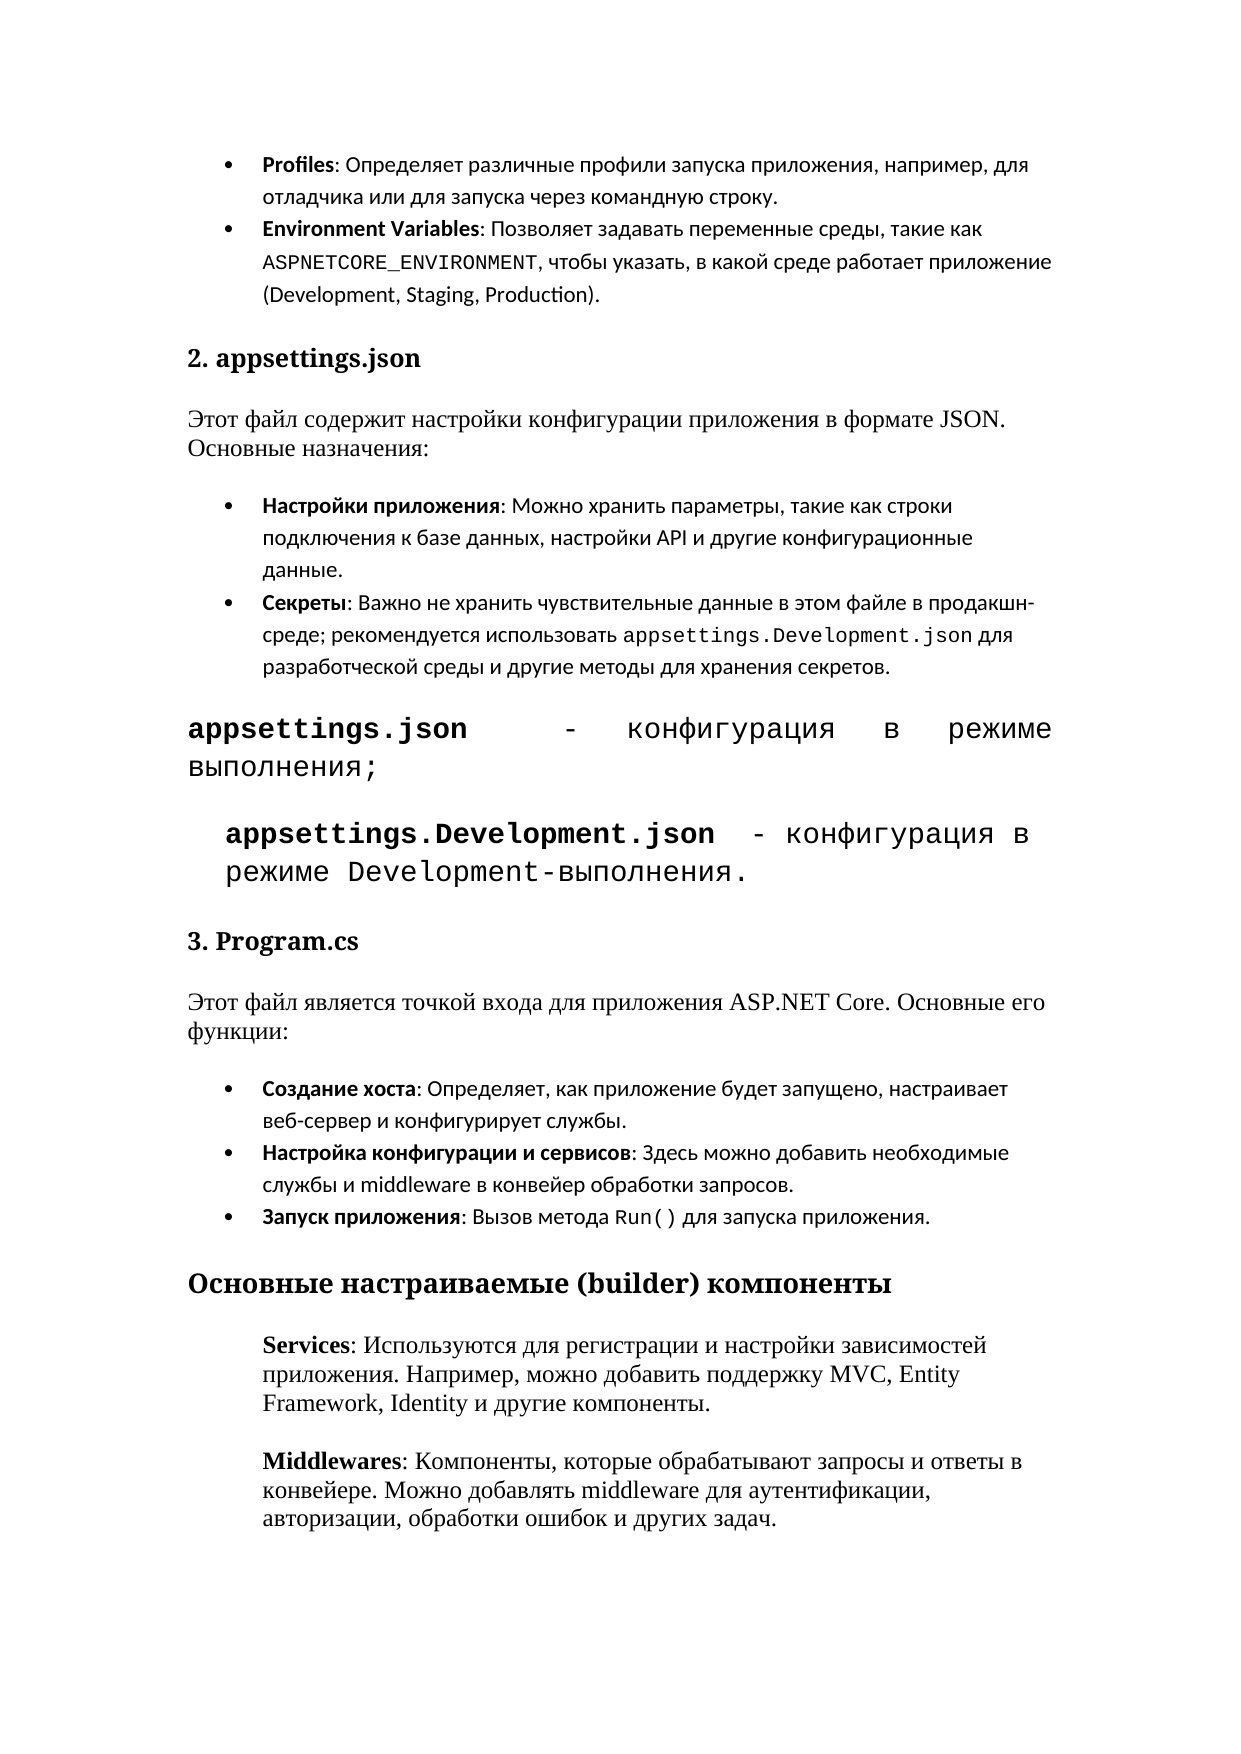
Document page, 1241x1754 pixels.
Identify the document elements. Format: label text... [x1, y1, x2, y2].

list Секреты: Важно не хранить чувствительные данные в этом файле в продакшн-среде; рекомендуется использовать appsettings.Development.json для разработческой среды и другие методы для хранения секретов. [225, 588, 1053, 681]
list Profiles: Определяет различные профили запуска приложения, например, для отладчика или для запуска через командную строку. [225, 150, 1053, 210]
list appsettings.Development.json - конфигурация в режиме Development-выполнения. [225, 819, 1053, 890]
list Запуск приложения: Вызов метода Run() для запуска приложения. [225, 1202, 1053, 1231]
text Этот файл является точкой входа для приложения ASP.NET Core. Основные его функции: [187, 987, 1053, 1044]
list Настройки приложения: Можно хранить параметры, такие как строки подключения к базе данных, настройки API и другие конфигурационные данные. [225, 491, 1053, 583]
list Environment Variables: Позволяет задавать переменные среды, такие как ASPNETCORE_ENVIRONMENT, чтобы указать, в какой среде работает приложение (Development, Staging, Production). [225, 214, 1053, 308]
text appsettings.json - конфигурация в режиме выполнения; [187, 714, 1053, 785]
text Middlewares: Компоненты, которые обрабатывают запросы и ответы в конвейере. Можно добавлять middleware для аутентификации, авторизации, обработки ошибок и других задач. [262, 1446, 1053, 1532]
subtitle Основные настраиваемые (builder) компоненты [187, 1264, 1053, 1301]
text Этот файл содержит настройки конфигурации приложения в формате JSON. Основные назначения: [187, 404, 1053, 462]
subtitle 3. Program.cs [187, 924, 1053, 958]
text Services: Используются для регистрации и настройки зависимостей приложения. Например, можно добавить поддержку MVC, Entity Framework, Identity и другие компоненты. [262, 1331, 1053, 1417]
subtitle 2. appsettings.json [187, 341, 1053, 375]
list Настройка конфигурации и сервисов: Здесь можно добавить необходимые службы и middleware в конвейер обработки запросов. [225, 1138, 1053, 1198]
list Создание хоста: Определяет, как приложение будет запущено, настраивает веб-сервер и конфигурирует службы. [225, 1074, 1053, 1134]
